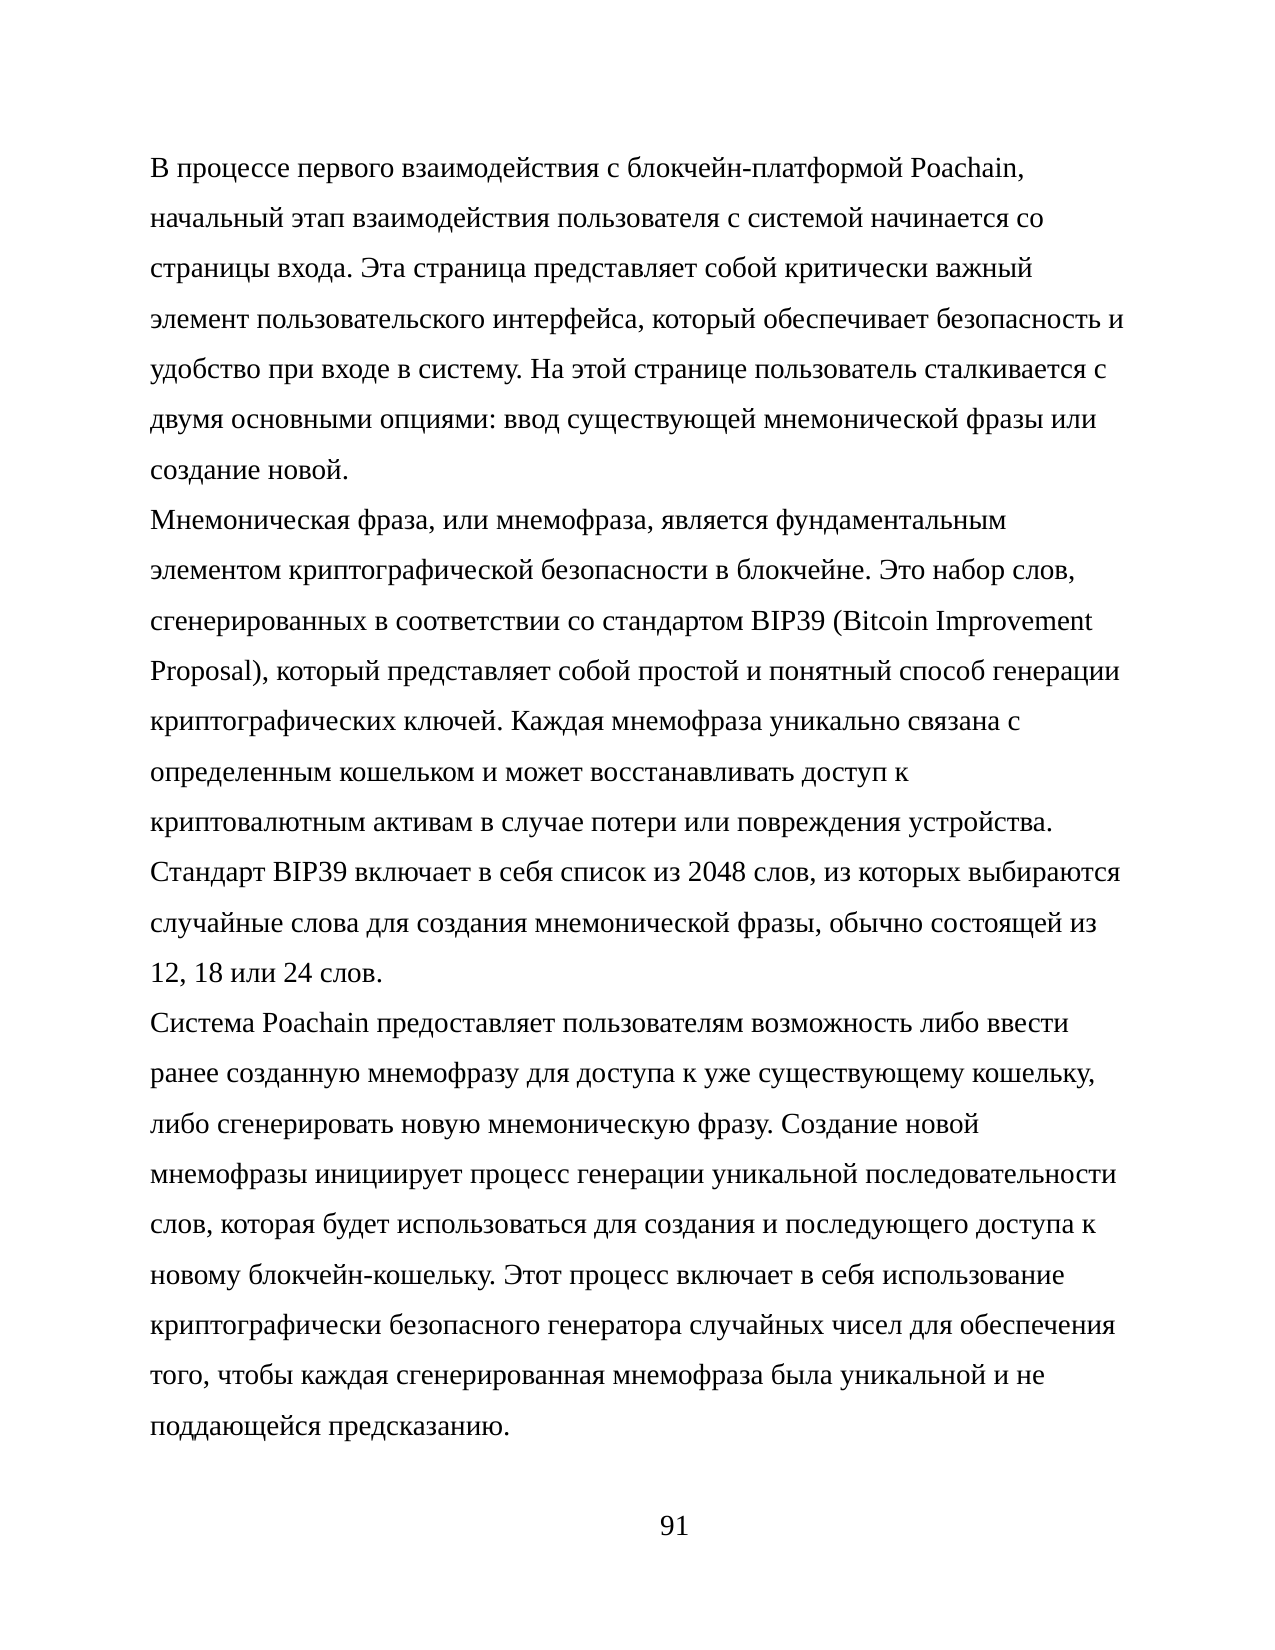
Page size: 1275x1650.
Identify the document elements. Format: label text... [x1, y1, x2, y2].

text Система Poachain предоставляет пользователям возможность либо ввести ранее созданную мнемофразу для доступа к уже существующему кошельку, либо сгенерировать новую мнемоническую фразу. Создание новой мнемофразы инициирует процесс генерации уникальной последовательности слов, которая будет использоваться для создания и последующего доступа к новому блокчейн-кошельку. Этот процесс включает в себя использование криптографически безопасного генератора случайных чисел для обеспечения того, чтобы каждая сгенерированная мнемофраза была уникальной и не поддающейся предсказанию. [150, 1005, 1125, 1441]
text В процессе первого взаимодействия с блокчейн-платформой Poachain, начальный этап взаимодействия пользователя с системой начинается со страницы входа. Эта страница представляет собой критически важный элемент пользовательского интерфейса, который обеспечивает безопасность и удобство при входе в систему. На этой странице пользователь сталкивается с двумя основными опциями: ввод существующей мнемонической фразы или создание новой. [150, 150, 1125, 485]
text Мнемоническая фраза, или мнемофраза, является фундаментальным элементом криптографической безопасности в блокчейне. Это набор слов, сгенерированных в соответствии со стандартом BIP39 (Bitcoin Improvement Proposal), который представляет собой простой и понятный способ генерации криптографических ключей. Каждая мнемофраза уникально связана с определенным кошельком и может восстанавливать доступ к криптовалютным активам в случае потери или повреждения устройства. Стандарт BIP39 включает в себя список из 2048 слов, из которых выбираются случайные слова для создания мнемонической фразы, обычно состоящей из 12, 18 или 24 слов. [150, 502, 1125, 988]
